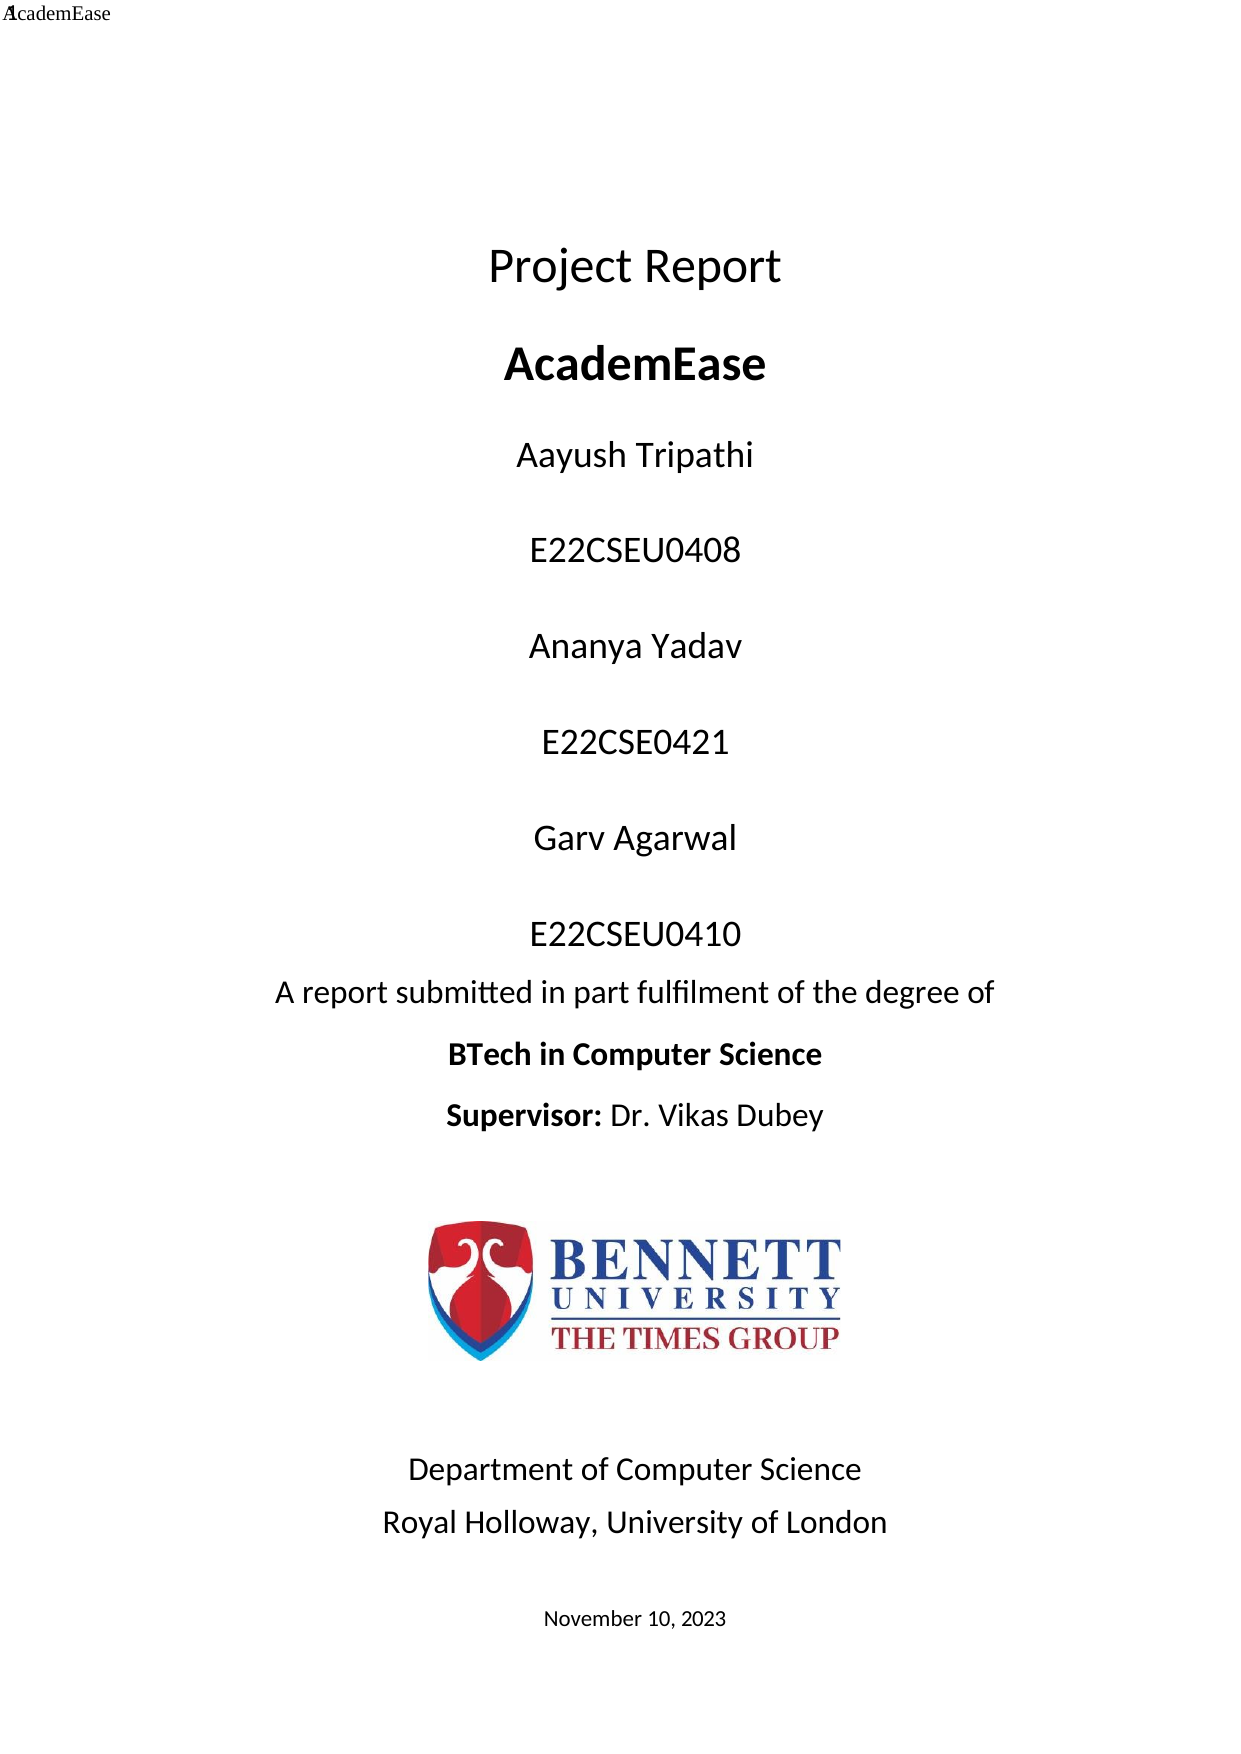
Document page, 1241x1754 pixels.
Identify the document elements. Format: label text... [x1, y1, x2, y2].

text E22CSEU0408 [488, 526, 782, 572]
text E22CSEU0410 [488, 910, 782, 956]
text Department of Computer Science Royal Holloway, University of London [374, 1448, 896, 1542]
text Garv Agarwal [488, 814, 782, 860]
text Project Report [167, 233, 1103, 294]
text November 10, 2023 [166, 1604, 1103, 1632]
picture [428, 1221, 841, 1361]
text E22CSE0421 [488, 718, 782, 764]
title AcademEase [167, 332, 1103, 393]
text Ananya Yadav [488, 622, 782, 668]
text A report submitted in part fulfilment of the degree of [166, 971, 1103, 1012]
text BTech in Computer Science Supervisor: Dr. Vikas Dubey [374, 1033, 896, 1135]
title Aayush Tripathi [167, 431, 1103, 476]
